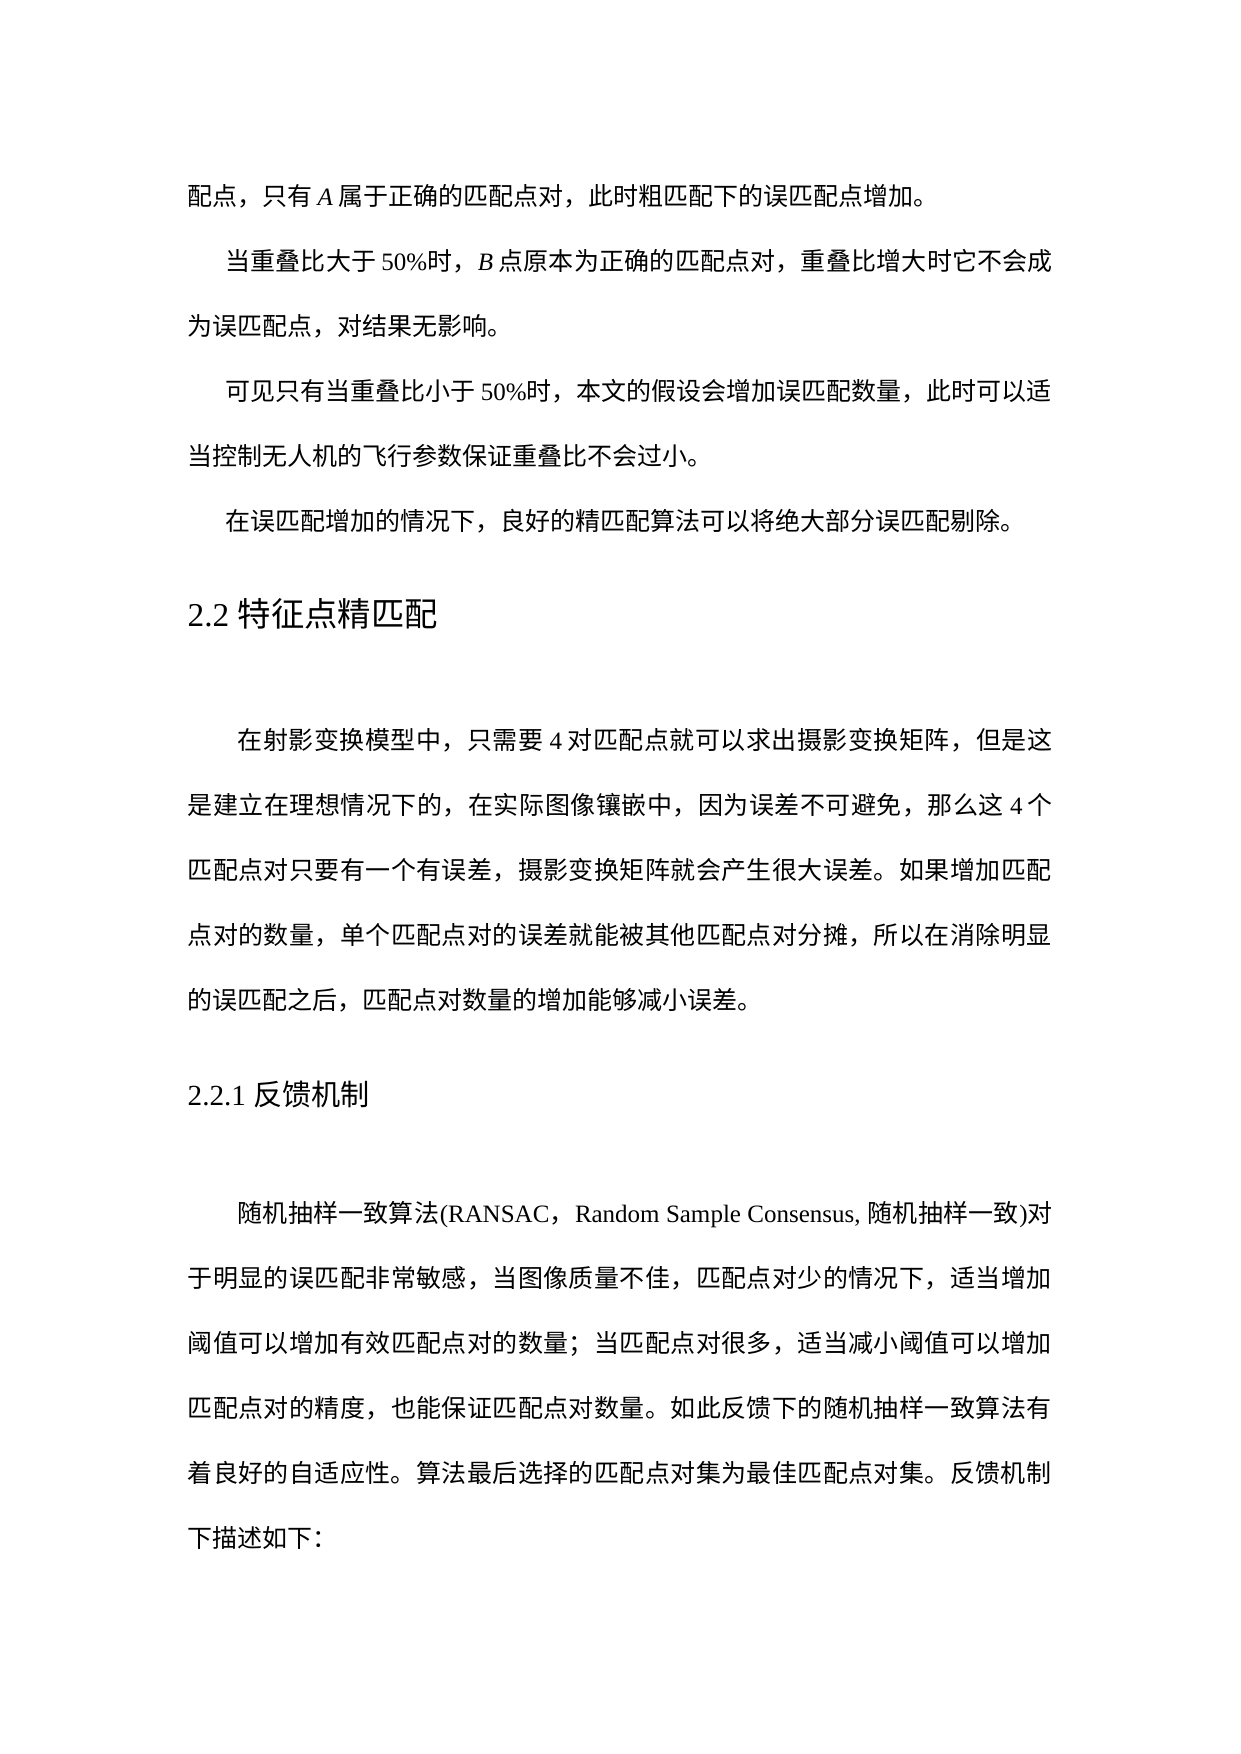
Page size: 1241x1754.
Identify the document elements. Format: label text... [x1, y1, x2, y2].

text 在误匹配增加的情况下，良好的精匹配算法可以将绝大部分误匹配剔除。 [187, 487, 1053, 552]
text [187, 162, 1053, 227]
subtitle 2.2.1 反馈机制 [187, 1060, 1053, 1125]
subtitle 2.2 特征点精匹配 [187, 579, 1053, 644]
text 可见只有当重叠比小于50%时，本文的假设会增加误匹配数量，此时可以适当控制无人机的飞行参数保证重叠比不会过小。 [187, 357, 1053, 487]
text 随机抽样一致算法(RANSAC，Random Sample Consensus, 随机抽样一致)对于明显的误匹配非常敏感，当图像质量不佳，匹配点对少的情况下，适当增加阈值可以增加有效匹配点对的数量；当匹配点对很多，适当减小阈值可以增加匹配点对的精度，也能保证匹配点对数量。如此反馈下的随机抽样一致算法有着良好的自适应性。算法最后选择的匹配点对集为最佳匹配点对集。反馈机制下描述如下： [187, 1179, 1053, 1569]
text 在射影变换模型中，只需要4对匹配点就可以求出摄影变换矩阵，但是这是建立在理想情况下的，在实际图像镶嵌中，因为误差不可避免，那么这4个匹配点对只要有一个有误差，摄影变换矩阵就会产生很大误差。如果增加匹配点对的数量，单个匹配点对的误差就能被其他匹配点对分摊，所以在消除明显的误匹配之后，匹配点对数量的增加能够减小误差。 [187, 706, 1053, 1031]
text 当重叠比大于50%时，B点原本为正确的匹配点对，重叠比增大时它不会成为误匹配点，对结果无影响。 [187, 227, 1053, 357]
